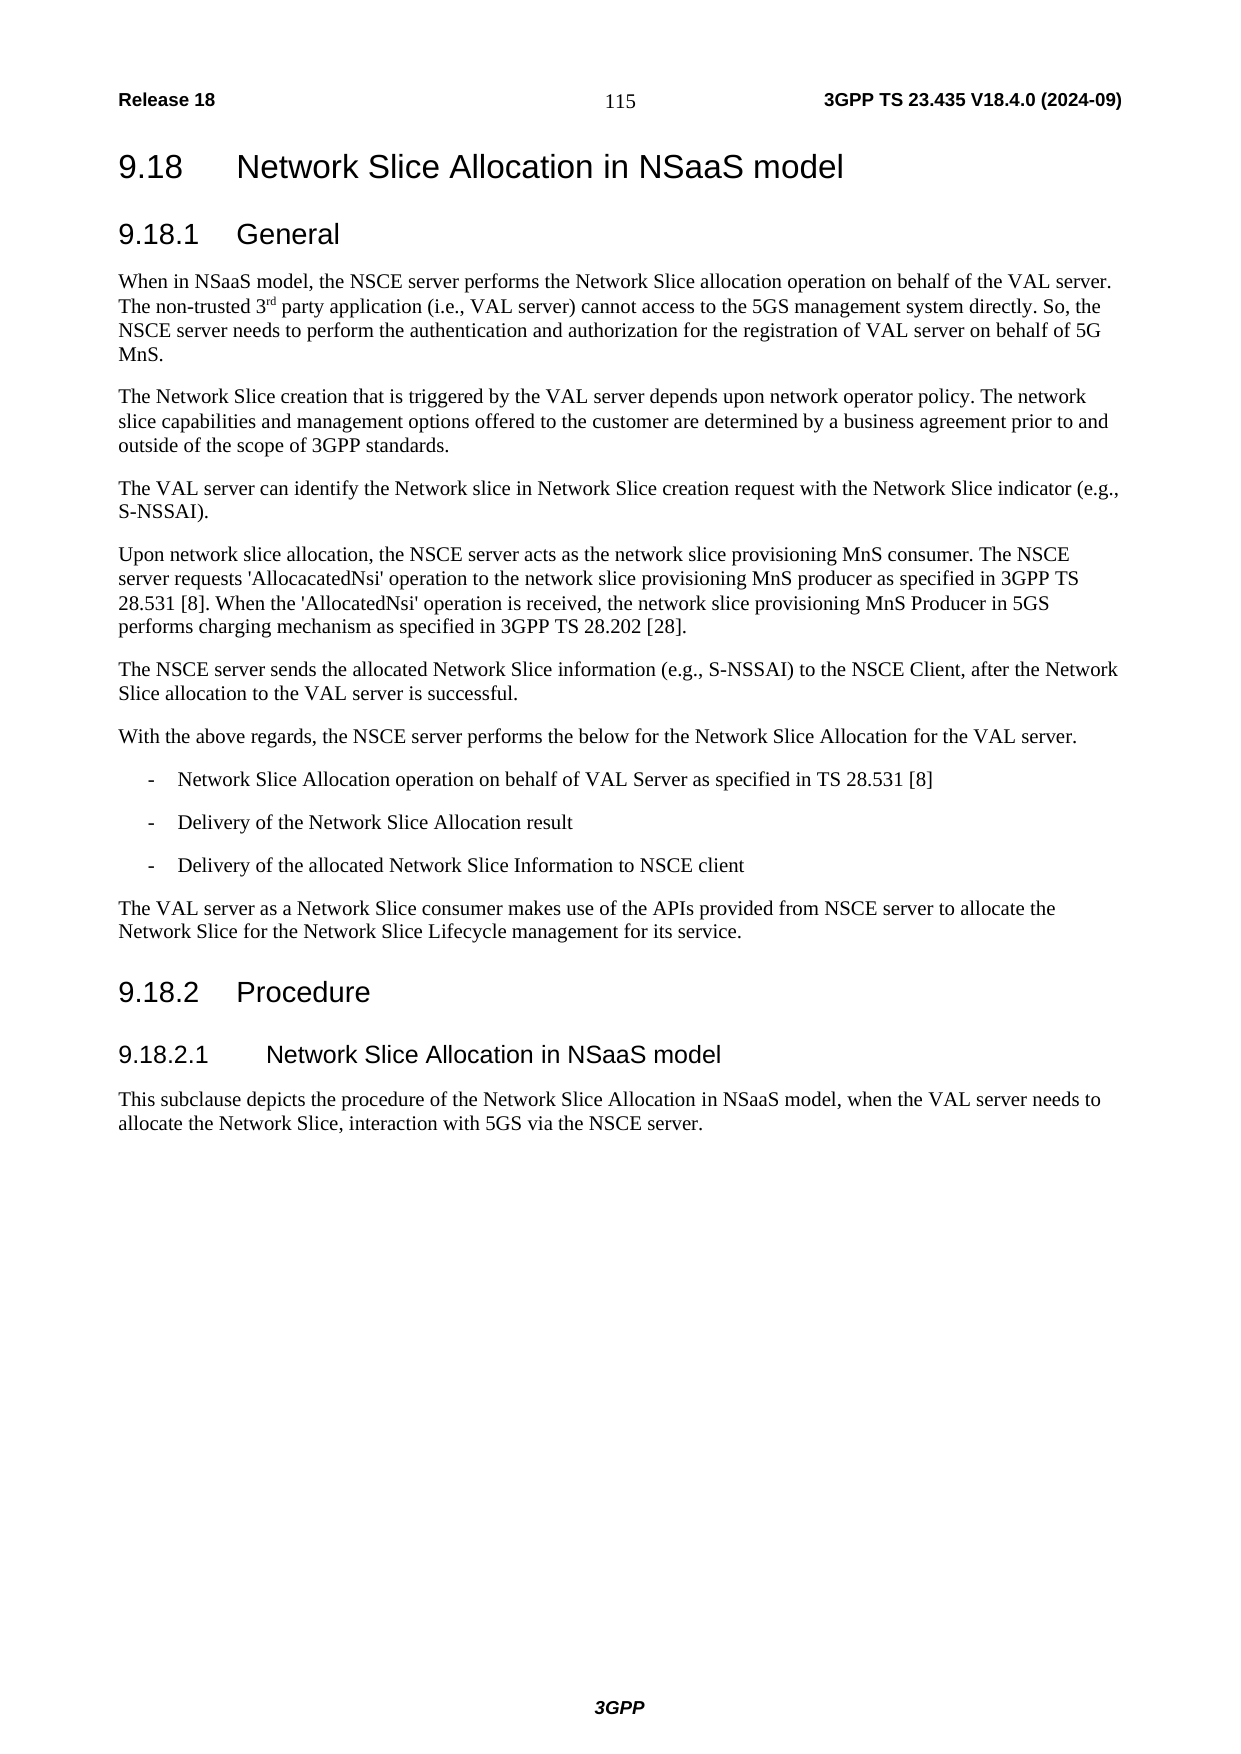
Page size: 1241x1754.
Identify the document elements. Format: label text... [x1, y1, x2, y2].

text - Network Slice Allocation operation on behalf of VAL Server as specified in TS 28.531 [8] [148, 767, 1122, 791]
subtitle 9.18.2 Procedure [118, 975, 1122, 1008]
text - Delivery of the Network Slice Allocation result [148, 810, 1122, 834]
subtitle 9.18.2.1 Network Slice Allocation in NSaaS model [118, 1039, 1122, 1068]
text Upon network slice allocation, the NSCE server acts as the network slice provisioning MnS consumer. The NSCE server requests 'AllocacatedNsi' operation to the network slice provisioning MnS producer as specified in 3GPP TS 28.531 [8]. When the 'AllocatedNsi' operation is received, the network slice provisioning MnS Producer in 5GS performs charging mechanism as specified in 3GPP TS 28.202 [28]. [118, 542, 1122, 638]
text The VAL server can identify the Network slice in Network Slice creation request with the Network Slice indicator (e.g., S-NSSAI). [118, 475, 1122, 523]
text This subclause depicts the procedure of the Network Slice Allocation in NSaaS model, when the VAL server needs to allocate the Network Slice, interaction with 5GS via the NSCE server. [118, 1087, 1122, 1135]
text - Delivery of the allocated Network Slice Information to NSCE client [148, 853, 1122, 877]
text The Network Slice creation that is triggered by the VAL server depends upon network operator policy. The network slice capabilities and management options offered to the customer are determined by a business agreement prior to and outside of the scope of 3GPP standards. [118, 384, 1122, 457]
text With the above regards, the NSCE server performs the below for the Network Slice Allocation for the VAL server. [118, 724, 1122, 748]
text The VAL server as a Network Slice consumer makes use of the APIs provided from NSCE server to allocate the Network Slice for the Network Slice Lifecycle management for its service. [118, 895, 1122, 943]
text The NSCE server sends the allocated Network Slice information (e.g., S-NSSAI) to the NSCE Client, after the Network Slice allocation to the VAL server is successful. [118, 657, 1122, 705]
subtitle 9.18 Network Slice Allocation in NSaaS model [118, 147, 1122, 186]
subtitle 9.18.1 General [118, 217, 1122, 251]
text When in NSaaS model, the NSCE server performs the Network Slice allocation operation on behalf of the VAL server. The non-trusted 3rd party application (i.e., VAL server) cannot access to the 5GS management system directly. So, the NSCE server needs to perform the authentication and authorization for the registration of VAL server on behalf of 5G MnS. [118, 269, 1122, 366]
